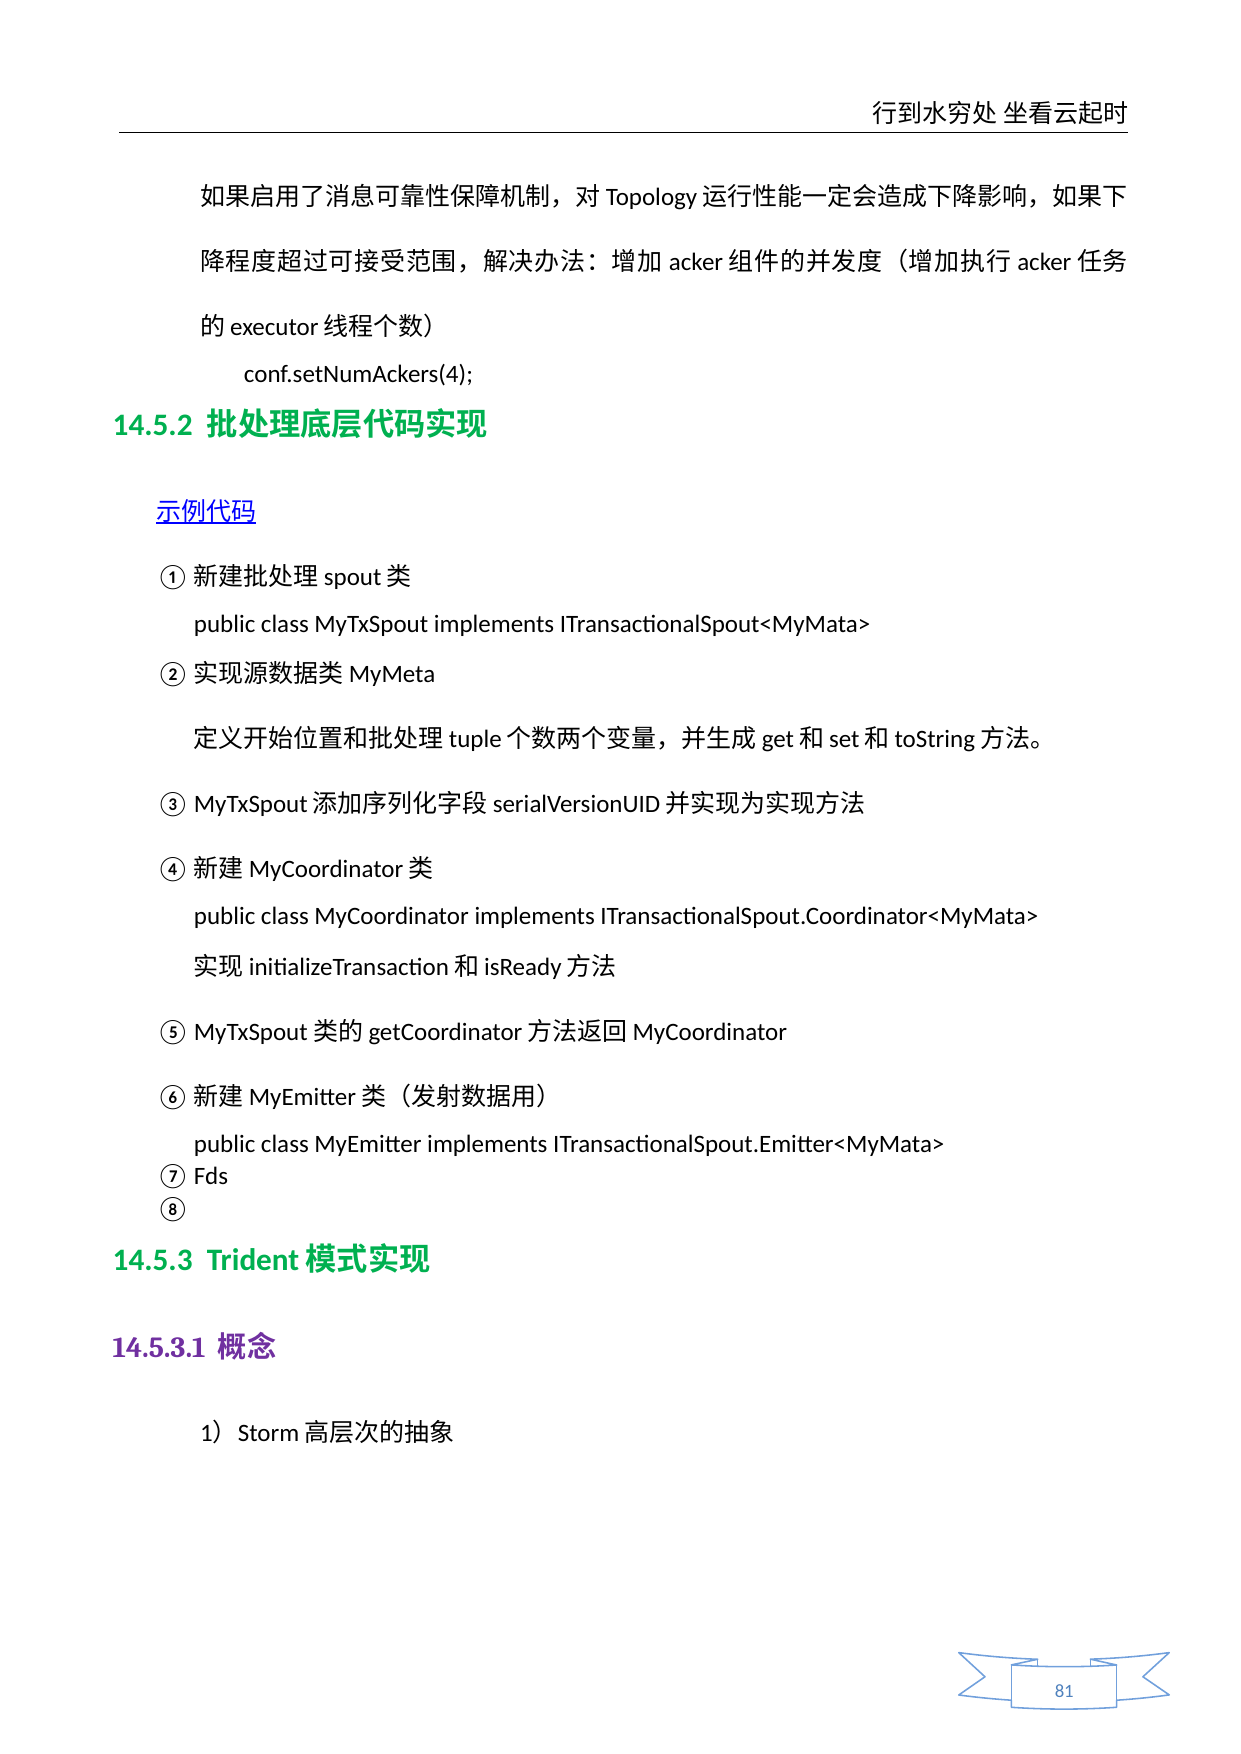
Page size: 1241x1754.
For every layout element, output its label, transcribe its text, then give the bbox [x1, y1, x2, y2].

subtitle Trident模式实现 [112, 1224, 1128, 1289]
list 定义开始位置和批处理tuple个数两个变量，并生成get和set和toString方法。 [194, 704, 1128, 769]
list MyTxSpout 类的getCoordinator方法返回MyCoordinator [156, 997, 1128, 1062]
text 如果启用了消息可靠性保障机制，对Topology运行性能一定会造成下降影响，如果下降程度超过可接受范围，解决办法：增加acker组件的并发度（增加执行acker任务的executor线程个数） [200, 162, 1128, 357]
subtitle 概念 [112, 1312, 1128, 1377]
text 示例代码 [156, 477, 1128, 542]
list 实现源数据类MyMeta [156, 639, 1128, 704]
list public class MyEmitter implements ITransactionalSpout.Emitter<MyMata> [194, 1127, 1128, 1159]
text public class MyCoordinator implements ITransactionalSpout.Coordinator<MyMata> [194, 899, 1128, 932]
text conf.setNumAckers(4); [119, 357, 1128, 389]
list 新建MyEmitter类（发射数据用） [156, 1062, 1128, 1127]
list 新建MyCoordinator类 [156, 834, 1128, 899]
text 1）Storm高层次的抽象 [200, 1398, 1128, 1463]
list MyTxSpout添加序列化字段serialVersionUID并实现为实现方法 [156, 769, 1128, 834]
list public class MyTxSpout implements ITransactionalSpout<MyMata> [194, 607, 1128, 639]
text 实现initializeTransaction和isReady方法 [194, 932, 1128, 997]
list Fds [156, 1159, 1128, 1192]
subtitle 批处理底层代码实现 [112, 389, 1128, 454]
list 新建批处理spout类 [156, 542, 1128, 607]
